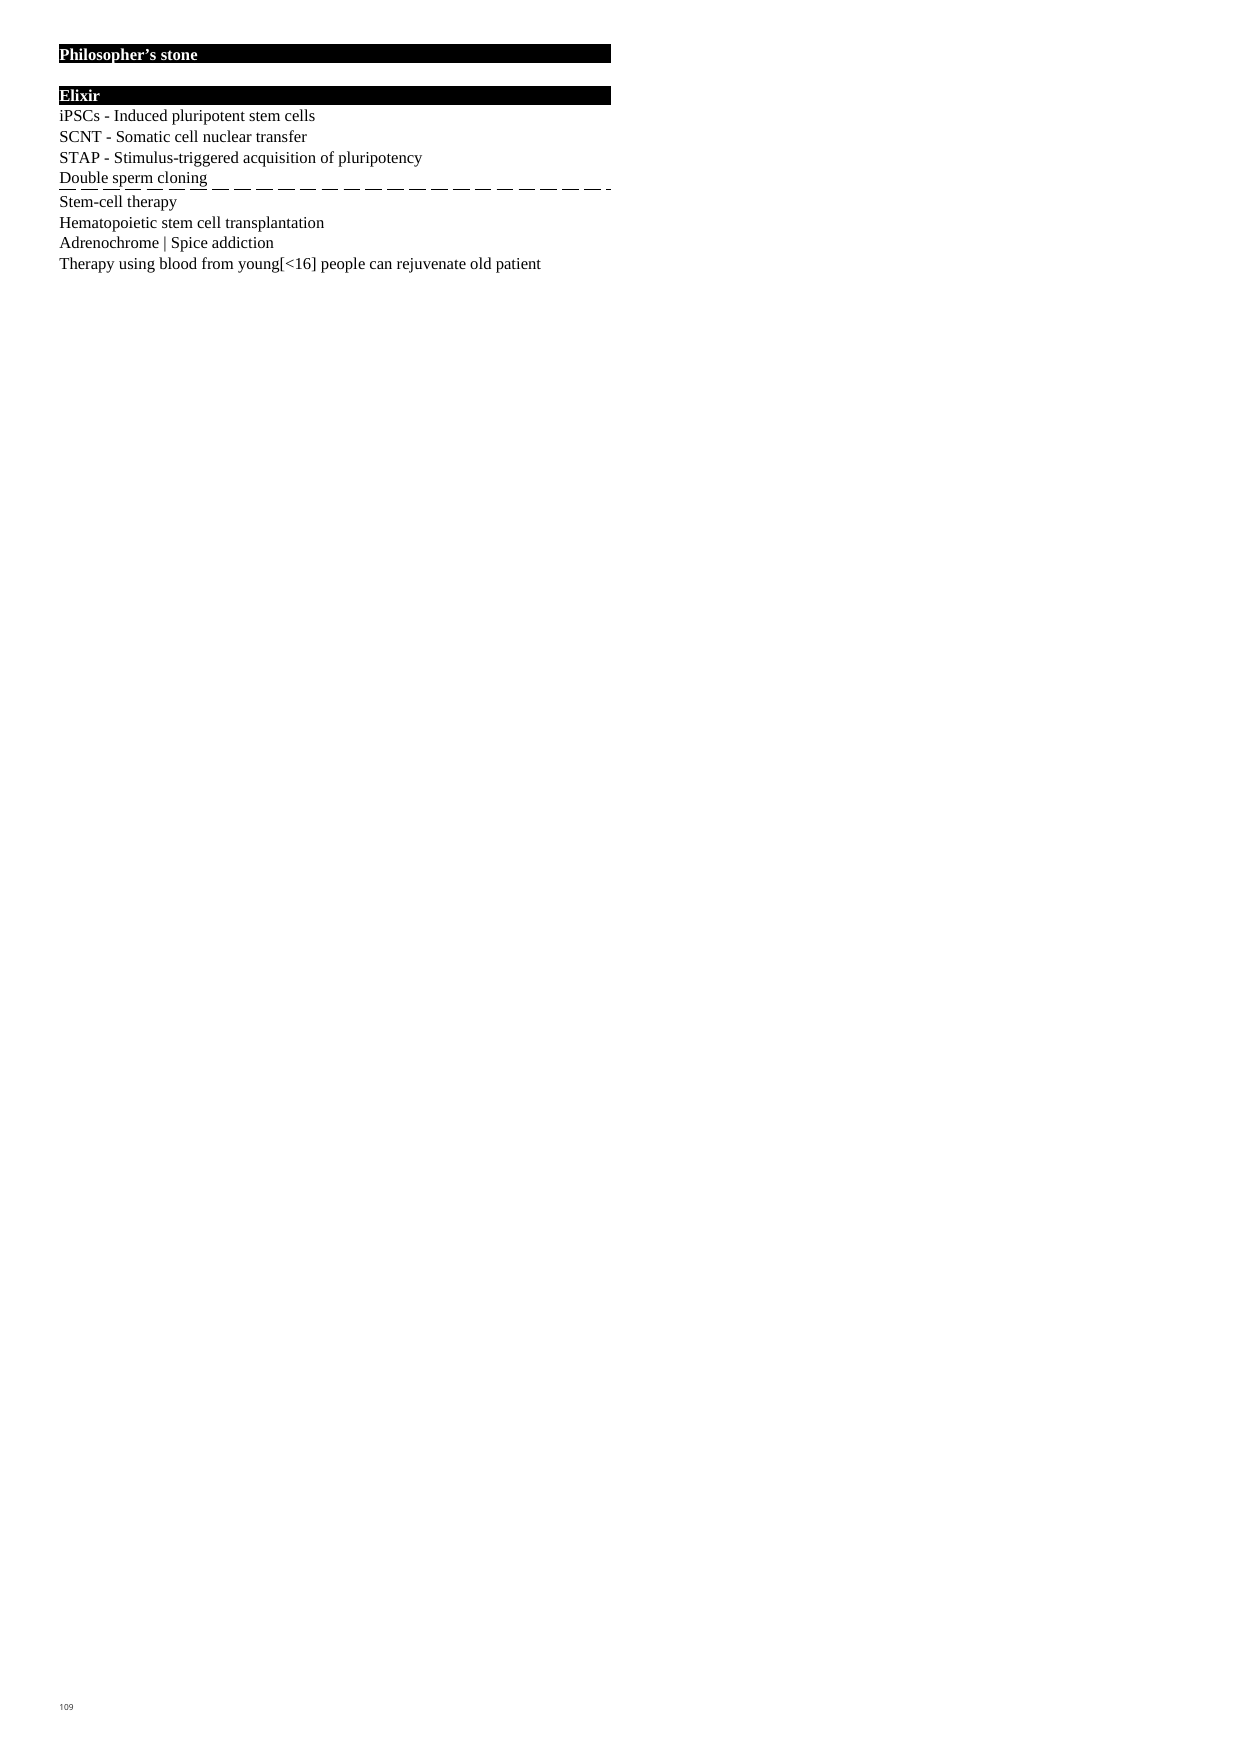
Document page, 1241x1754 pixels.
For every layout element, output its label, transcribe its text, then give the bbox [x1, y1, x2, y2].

text SCNT - Somatic cell nuclear transfer [59, 127, 611, 146]
text iPSCs - Induced pluripotent stem cells [59, 106, 611, 125]
subtitle Philosopher’s stone [59, 44, 611, 63]
text Adrenochrome | Spice addiction [59, 233, 611, 252]
text Double sperm cloning [59, 168, 611, 187]
text STAP - Stimulus-triggered acquisition of pluripotency [59, 147, 611, 167]
text Therapy using blood from young[<16] people can rejuvenate old patient [59, 254, 611, 273]
text Hematopoietic stem cell transplantation [59, 212, 611, 232]
text Stem-cell therapy [59, 189, 611, 211]
subtitle Elixir [59, 86, 611, 105]
